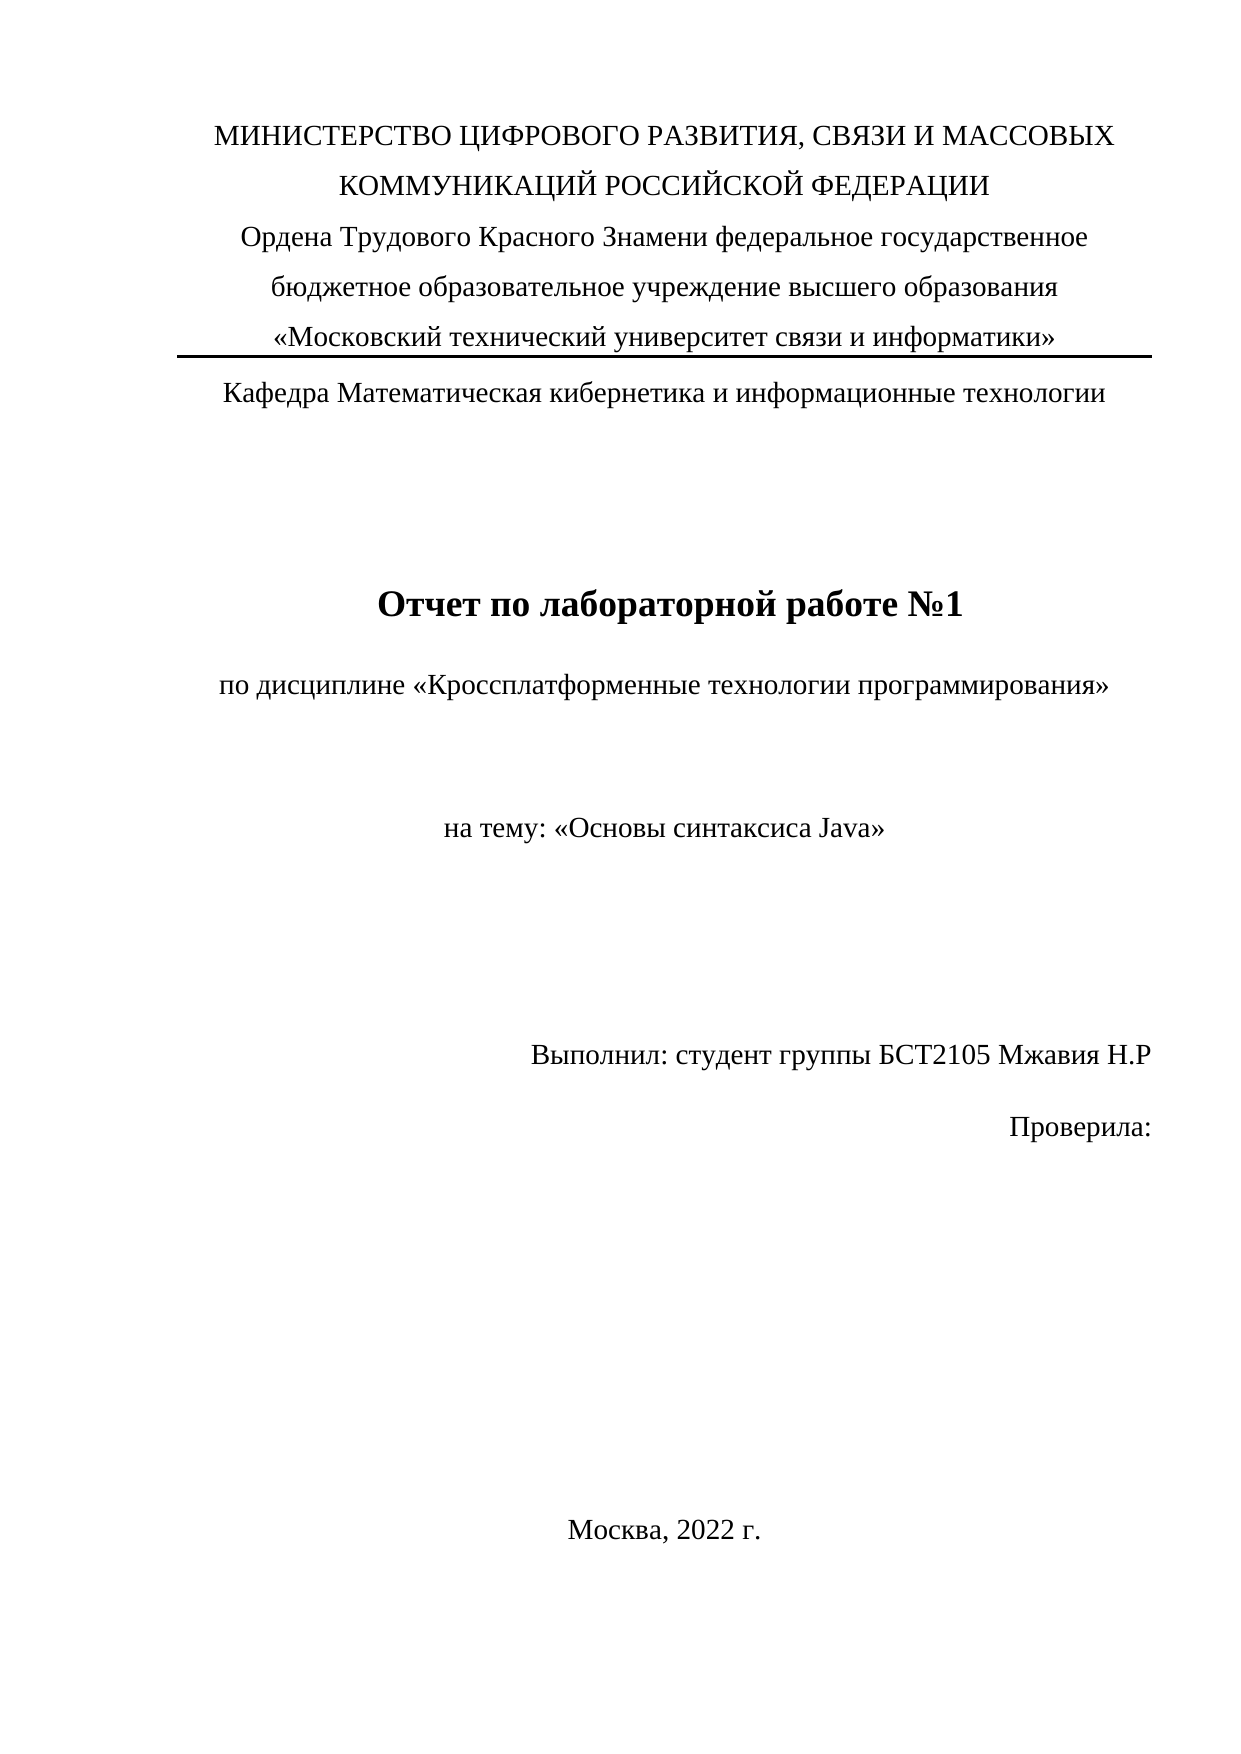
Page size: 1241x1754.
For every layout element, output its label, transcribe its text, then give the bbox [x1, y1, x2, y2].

text Проверила: [177, 1109, 1152, 1142]
text МИНИСТЕРСТВО ЦИФРОВОГО РАЗВИТИЯ, СВЯЗИ И МАССОВЫХ КОММУНИКАЦИЙ РОССИЙСКОЙ ФЕДЕРАЦИИ [177, 118, 1152, 202]
text Ордена Трудового Красного Знамени федеральное государственное бюджетное образовательное учреждение высшего образования [177, 219, 1152, 303]
text по дисциплине «Кроссплатформенные технологии программирования» [177, 667, 1152, 701]
text Москва, 2022 г. [177, 1512, 1152, 1546]
text «Московский технический университет связи и информатики» [177, 319, 1152, 355]
text Выполнил: студент группы БСТ2105 Мжавия Н.Р [177, 1037, 1152, 1071]
text Отчет по лабораторной работе №1 [189, 582, 1152, 625]
text Кафедра Математическая кибернетика и информационные технологии [177, 375, 1152, 408]
text на тему: «Основы синтаксиса Java» [177, 810, 1152, 843]
